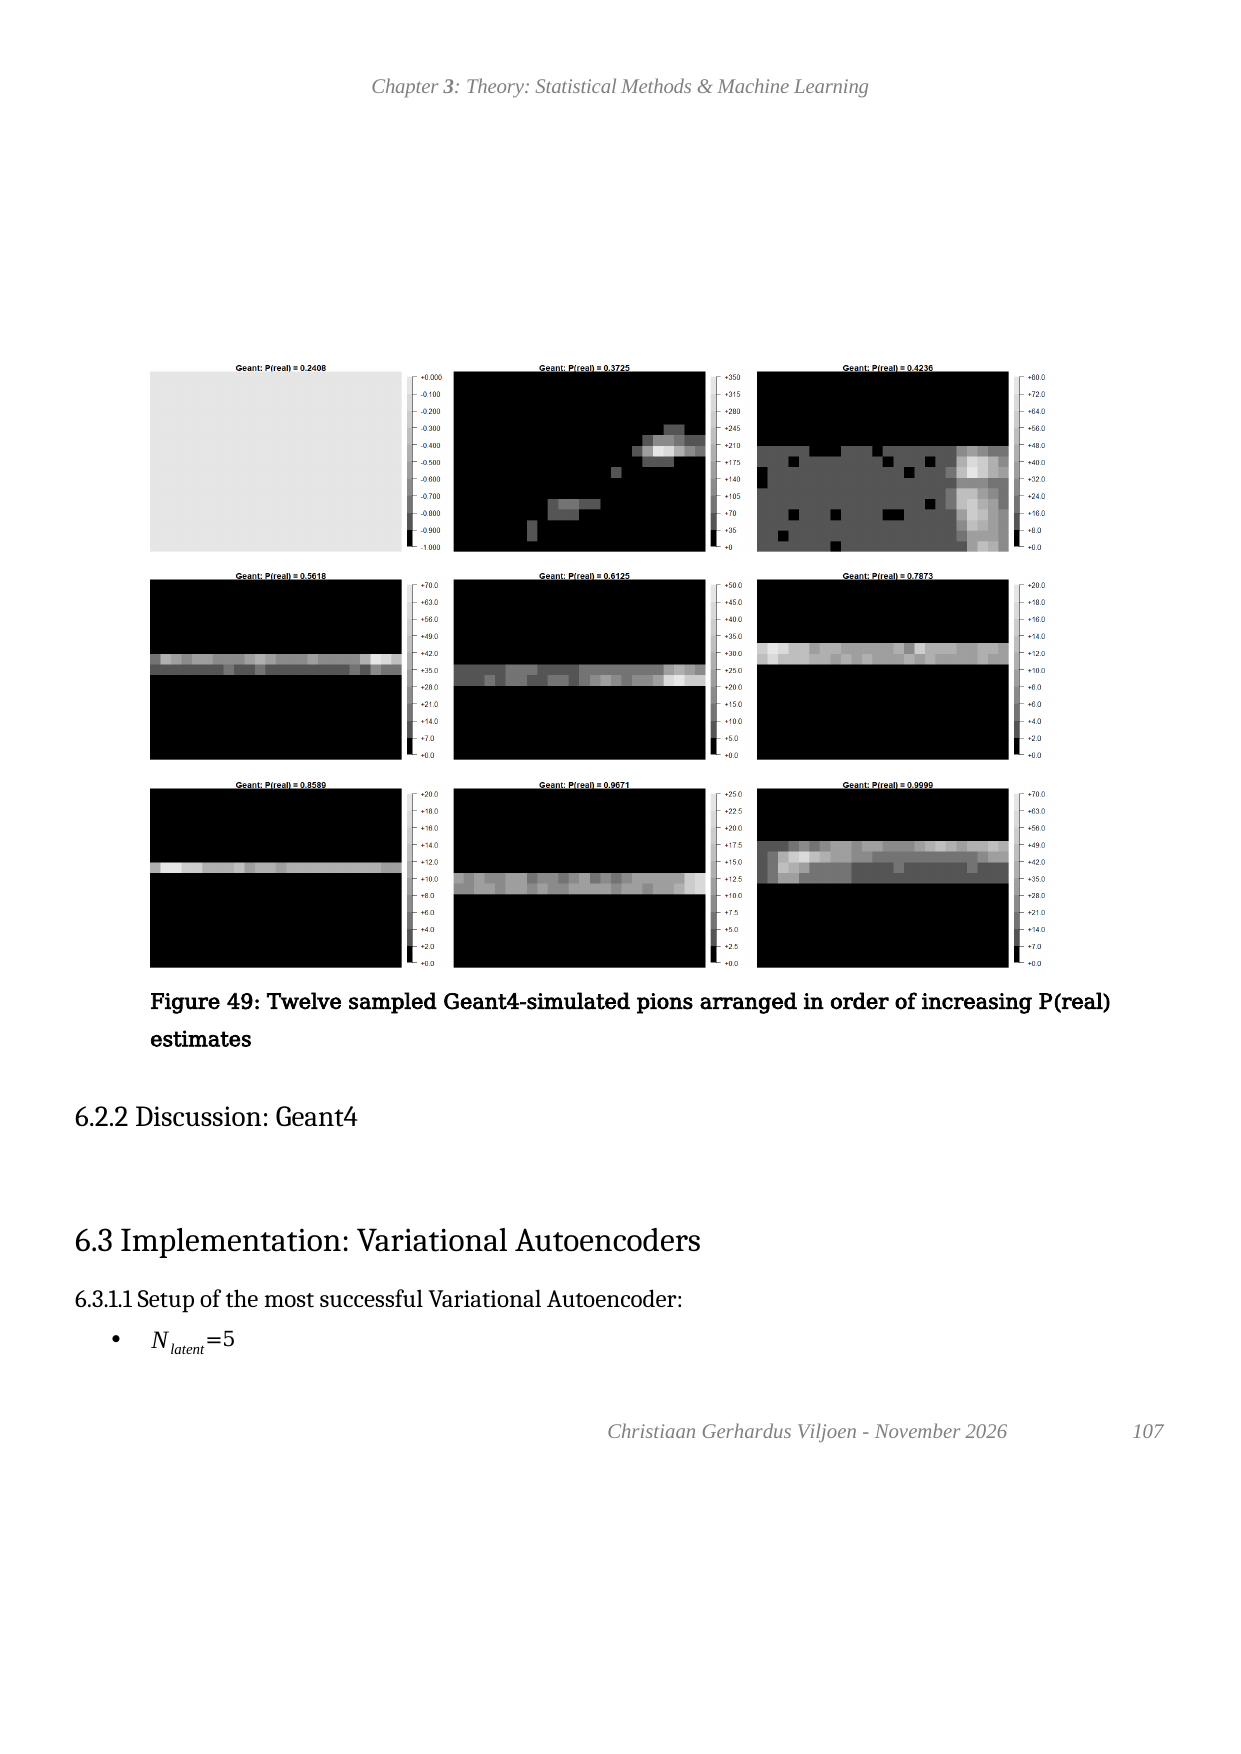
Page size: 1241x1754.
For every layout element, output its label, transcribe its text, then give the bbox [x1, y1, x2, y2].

picture [150, 780, 1061, 968]
subtitle Discussion: Geant4 [75, 1101, 1165, 1134]
subtitle Implementation: Variational Autoencoders [75, 1222, 1165, 1260]
list =5 [112, 1326, 1165, 1358]
picture [150, 572, 1061, 760]
text Figure 49: Twelve sampled Geant4-simulated pions arranged in order of increasing P(real) estimates [150, 988, 1165, 1051]
subtitle Setup of the most successful Variational Autoencoder: [75, 1285, 1165, 1314]
picture [150, 364, 1061, 552]
